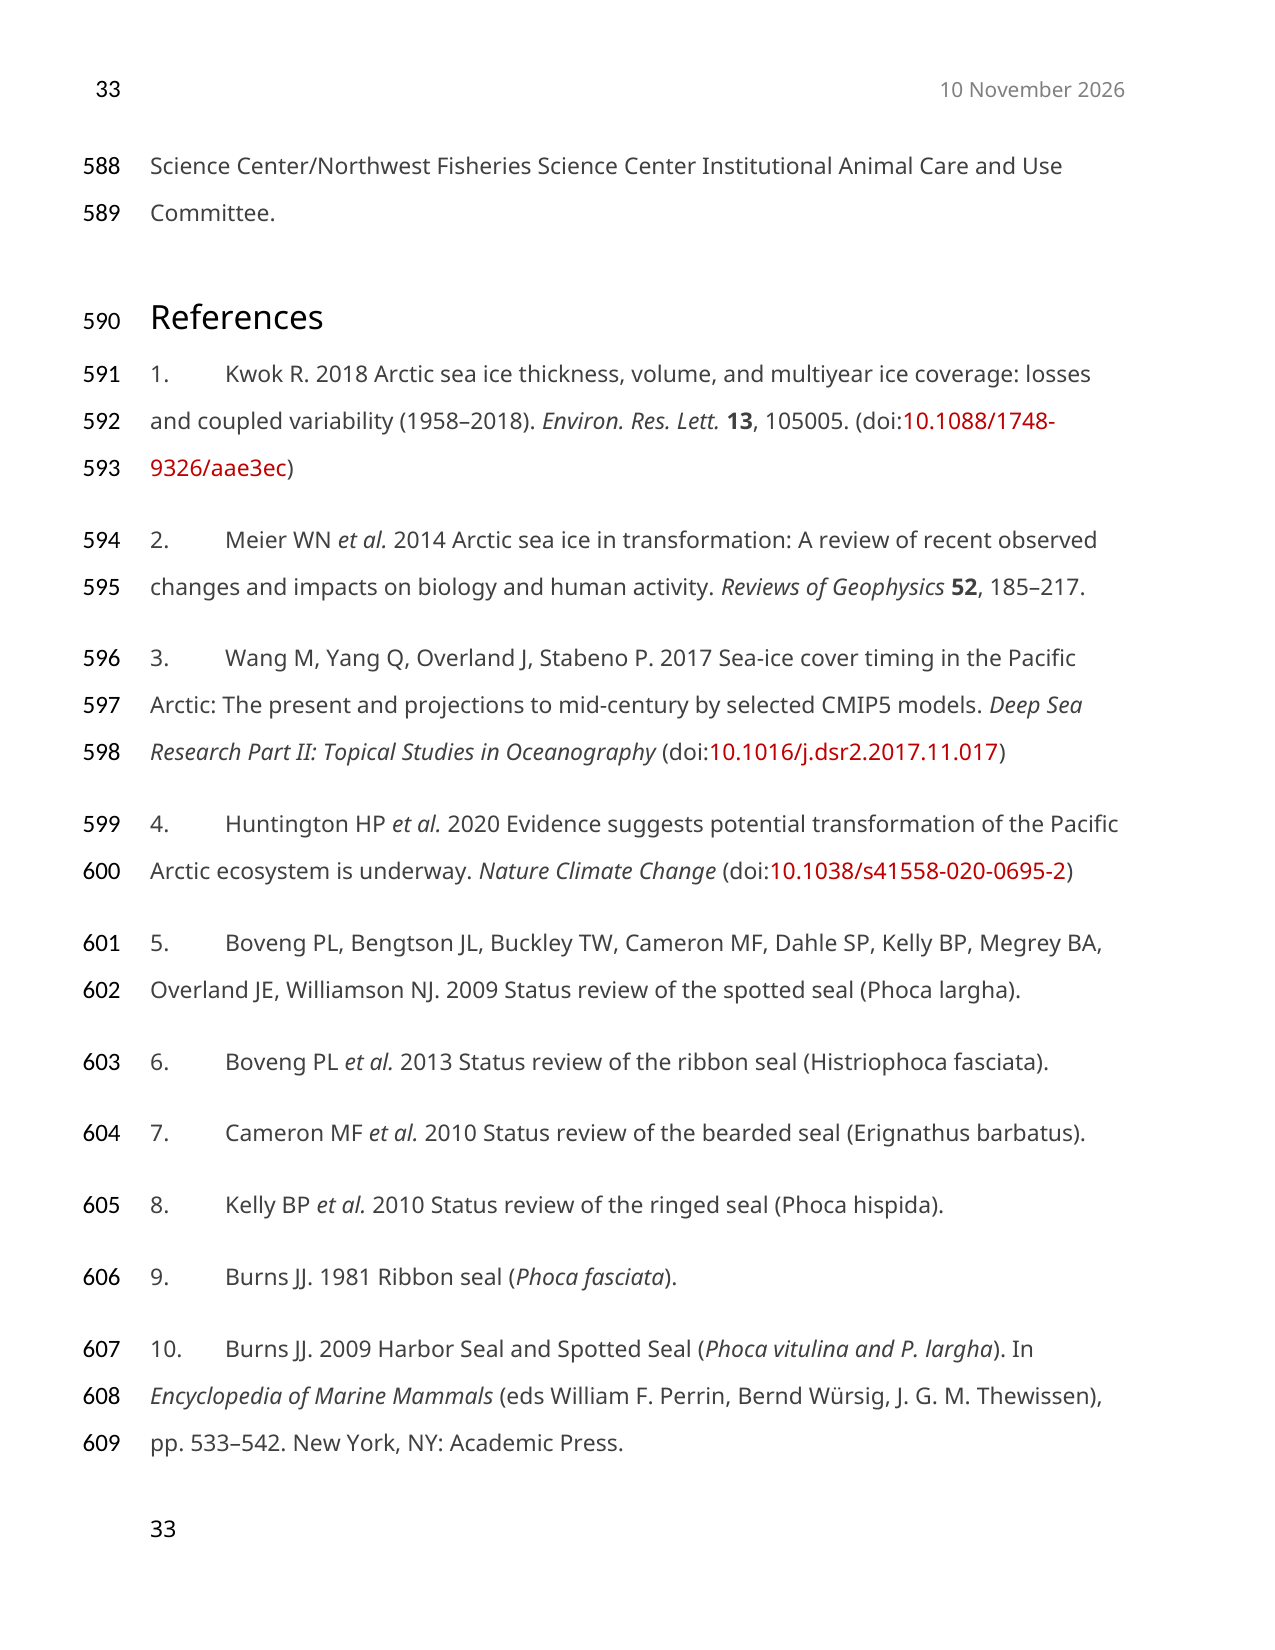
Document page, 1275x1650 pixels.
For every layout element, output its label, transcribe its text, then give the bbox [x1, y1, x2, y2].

text 2. Meier WN et al. 2014 Arctic sea ice in transformation: A review of recent observed changes and impacts on biology and human activity. Reviews of Geophysics 52, 185–217. [150, 523, 1125, 602]
text 3. Wang M, Yang Q, Overland J, Stabeno P. 2017 Sea-ice cover timing in the Pacific Arctic: The present and projections to mid-century by selected CMIP5 models. Deep Sea Research Part II: Topical Studies in Oceanography (doi:10.1016/j.dsr2.2017.11.017) [150, 642, 1125, 767]
text 4. Huntington HP et al. 2020 Evidence suggests potential transformation of the Pacific Arctic ecosystem is underway. Nature Climate Change (doi:10.1038/s41558-020-0695-2) [150, 808, 1125, 886]
subtitle References [150, 294, 1125, 339]
text 8. Kelly BP et al. 2010 Status review of the ringed seal (Phoca hispida). [150, 1189, 1125, 1220]
text 10. Burns JJ. 2009 Harbor Seal and Spotted Seal (Phoca vitulina and P. largha). In Encyclopedia of Marine Mammals (eds William F. Perrin, Bernd Würsig, J. G. M. Thewissen), pp. 533–542. New York, NY: Academic Press. [150, 1333, 1125, 1458]
text 6. Boveng PL et al. 2013 Status review of the ribbon seal (Histriophoca fasciata). [150, 1045, 1125, 1077]
text 1. Kwok R. 2018 Arctic sea ice thickness, volume, and multiyear ice coverage: losses and coupled variability (1958–2018). Environ. Res. Lett. 13, 105005. (doi:10.1088/1748-9326/aae3ec) [150, 358, 1125, 483]
text 7. Cameron MF et al. 2010 Status review of the bearded seal (Erignathus barbatus). [150, 1117, 1125, 1148]
text 5. Boveng PL, Bengtson JL, Buckley TW, Cameron MF, Dahle SP, Kelly BP, Megrey BA, Overland JE, Williamson NJ. 2009 Status review of the spotted seal (Phoca largha). [150, 927, 1125, 1005]
text 9. Burns JJ. 1981 Ribbon seal (Phoca fasciata). [150, 1261, 1125, 1292]
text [150, 150, 1125, 228]
